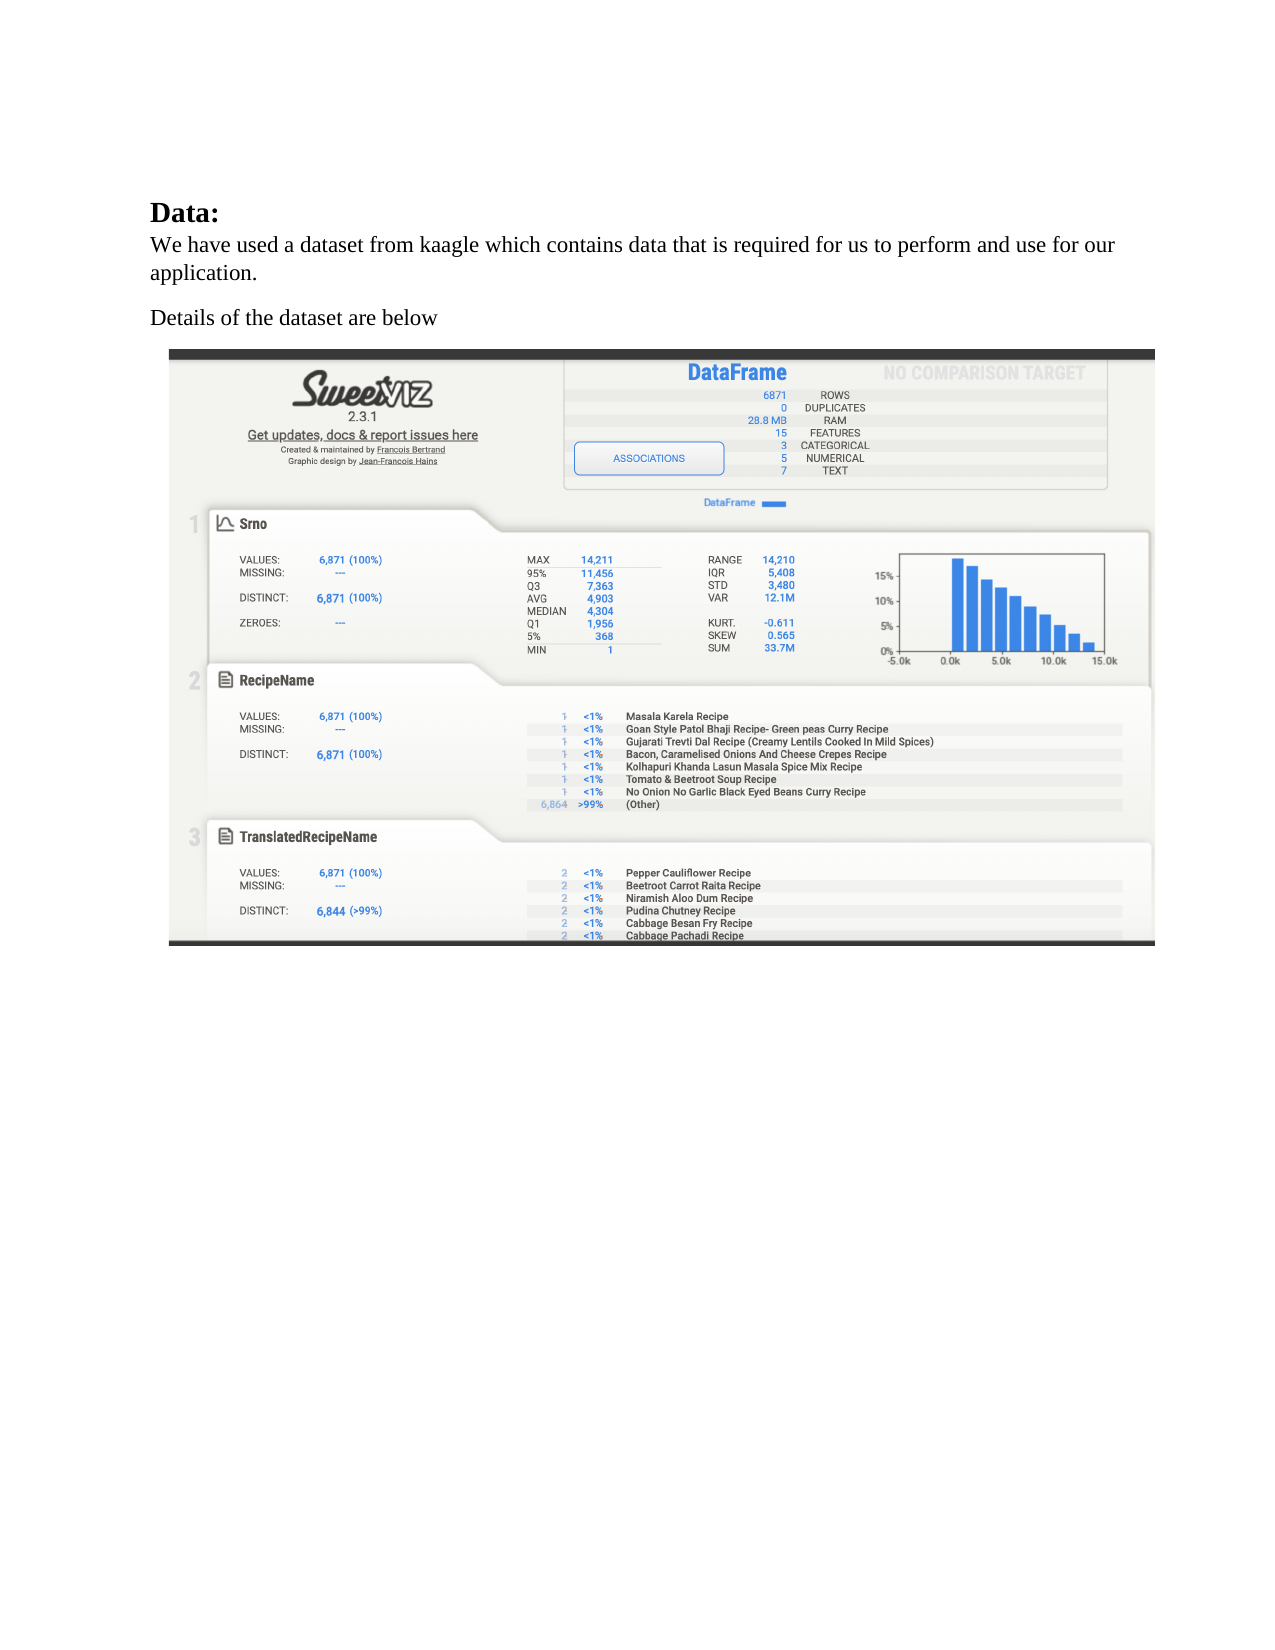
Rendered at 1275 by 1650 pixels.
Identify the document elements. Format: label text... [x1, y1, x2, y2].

text Data: We have used a dataset from kaagle which contains data that is required for us to perform and use for our application. [150, 195, 1125, 286]
text Details of the dataset are below [150, 304, 1125, 331]
